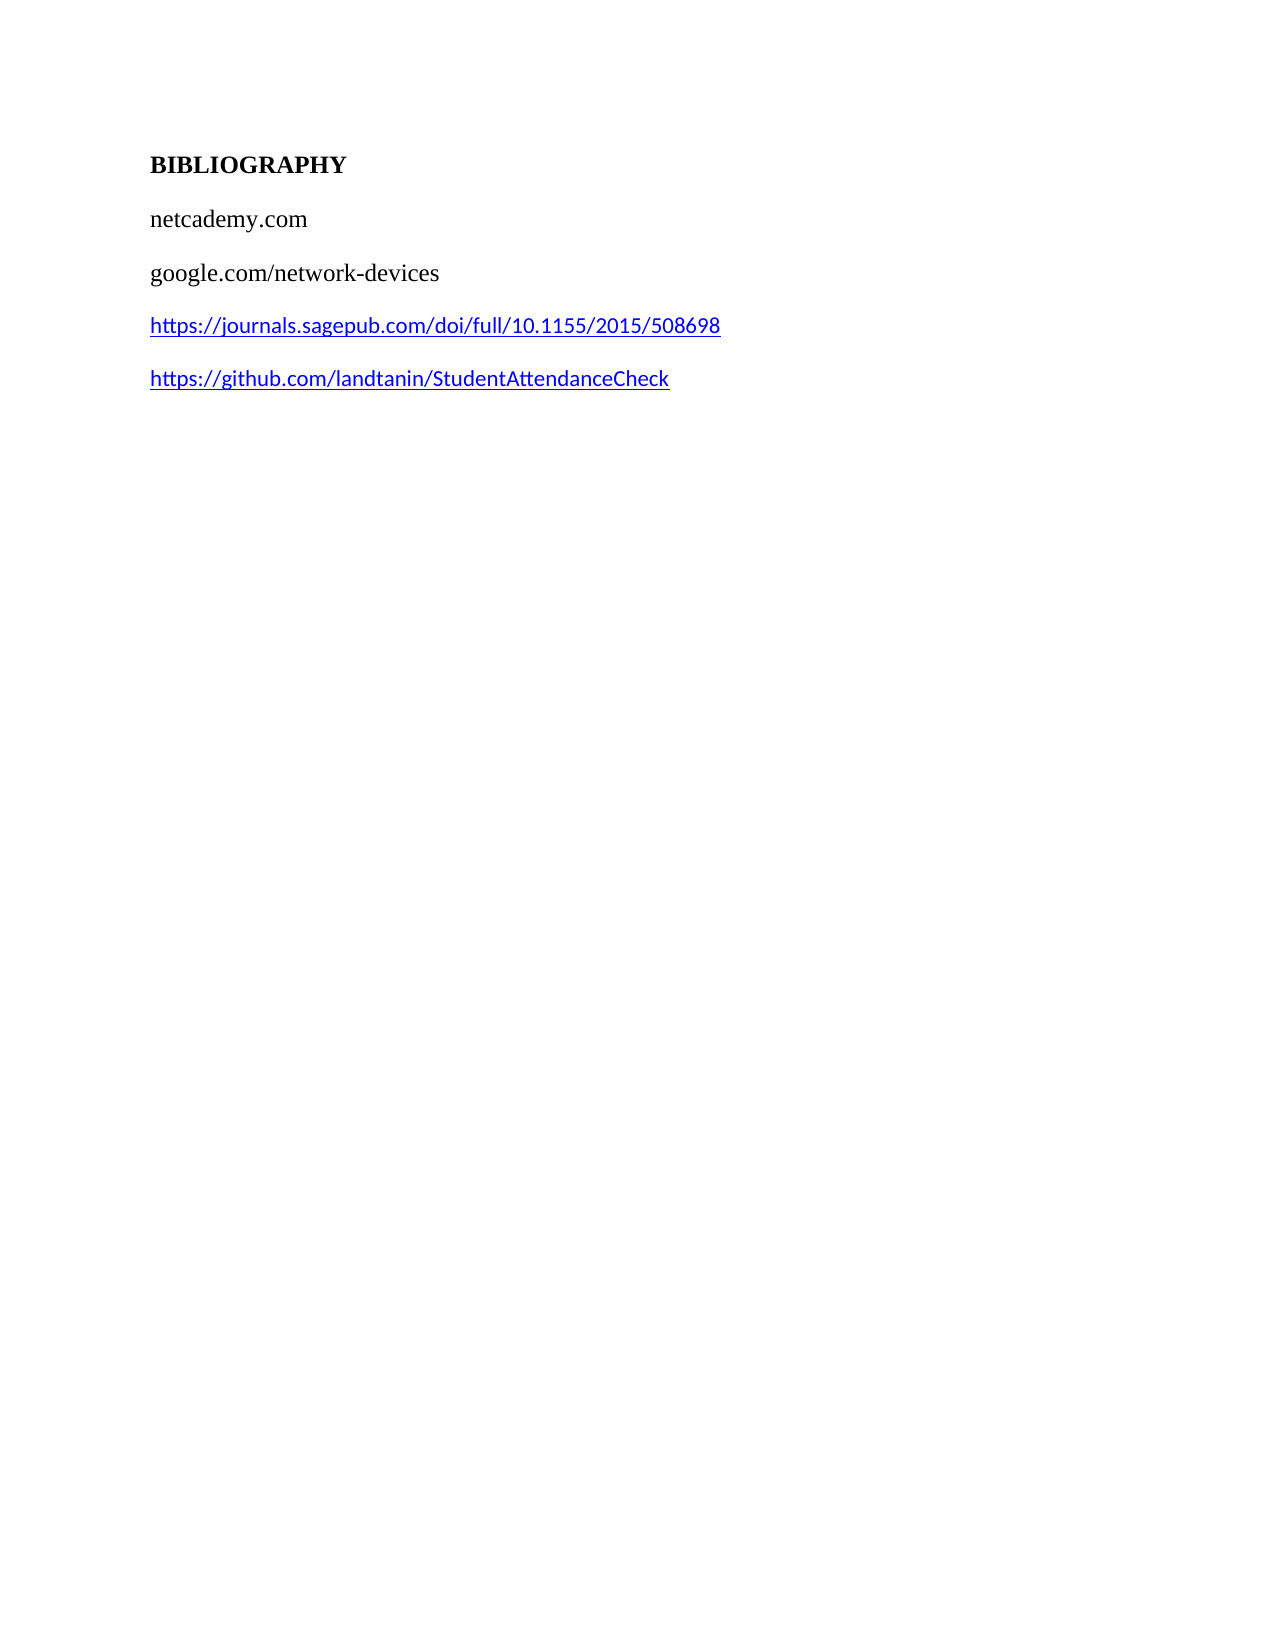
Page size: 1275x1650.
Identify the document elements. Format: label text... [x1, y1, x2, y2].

text https://journals.sagepub.com/doi/full/10.1155/2015/508698 [150, 312, 1125, 339]
text https://github.com/landtanin/StudentAttendanceCheck [150, 364, 1125, 393]
text BIBLIOGRAPHY [150, 150, 1125, 179]
text netcademy.com [150, 204, 1125, 233]
text google.com/network-devices [150, 258, 1125, 286]
